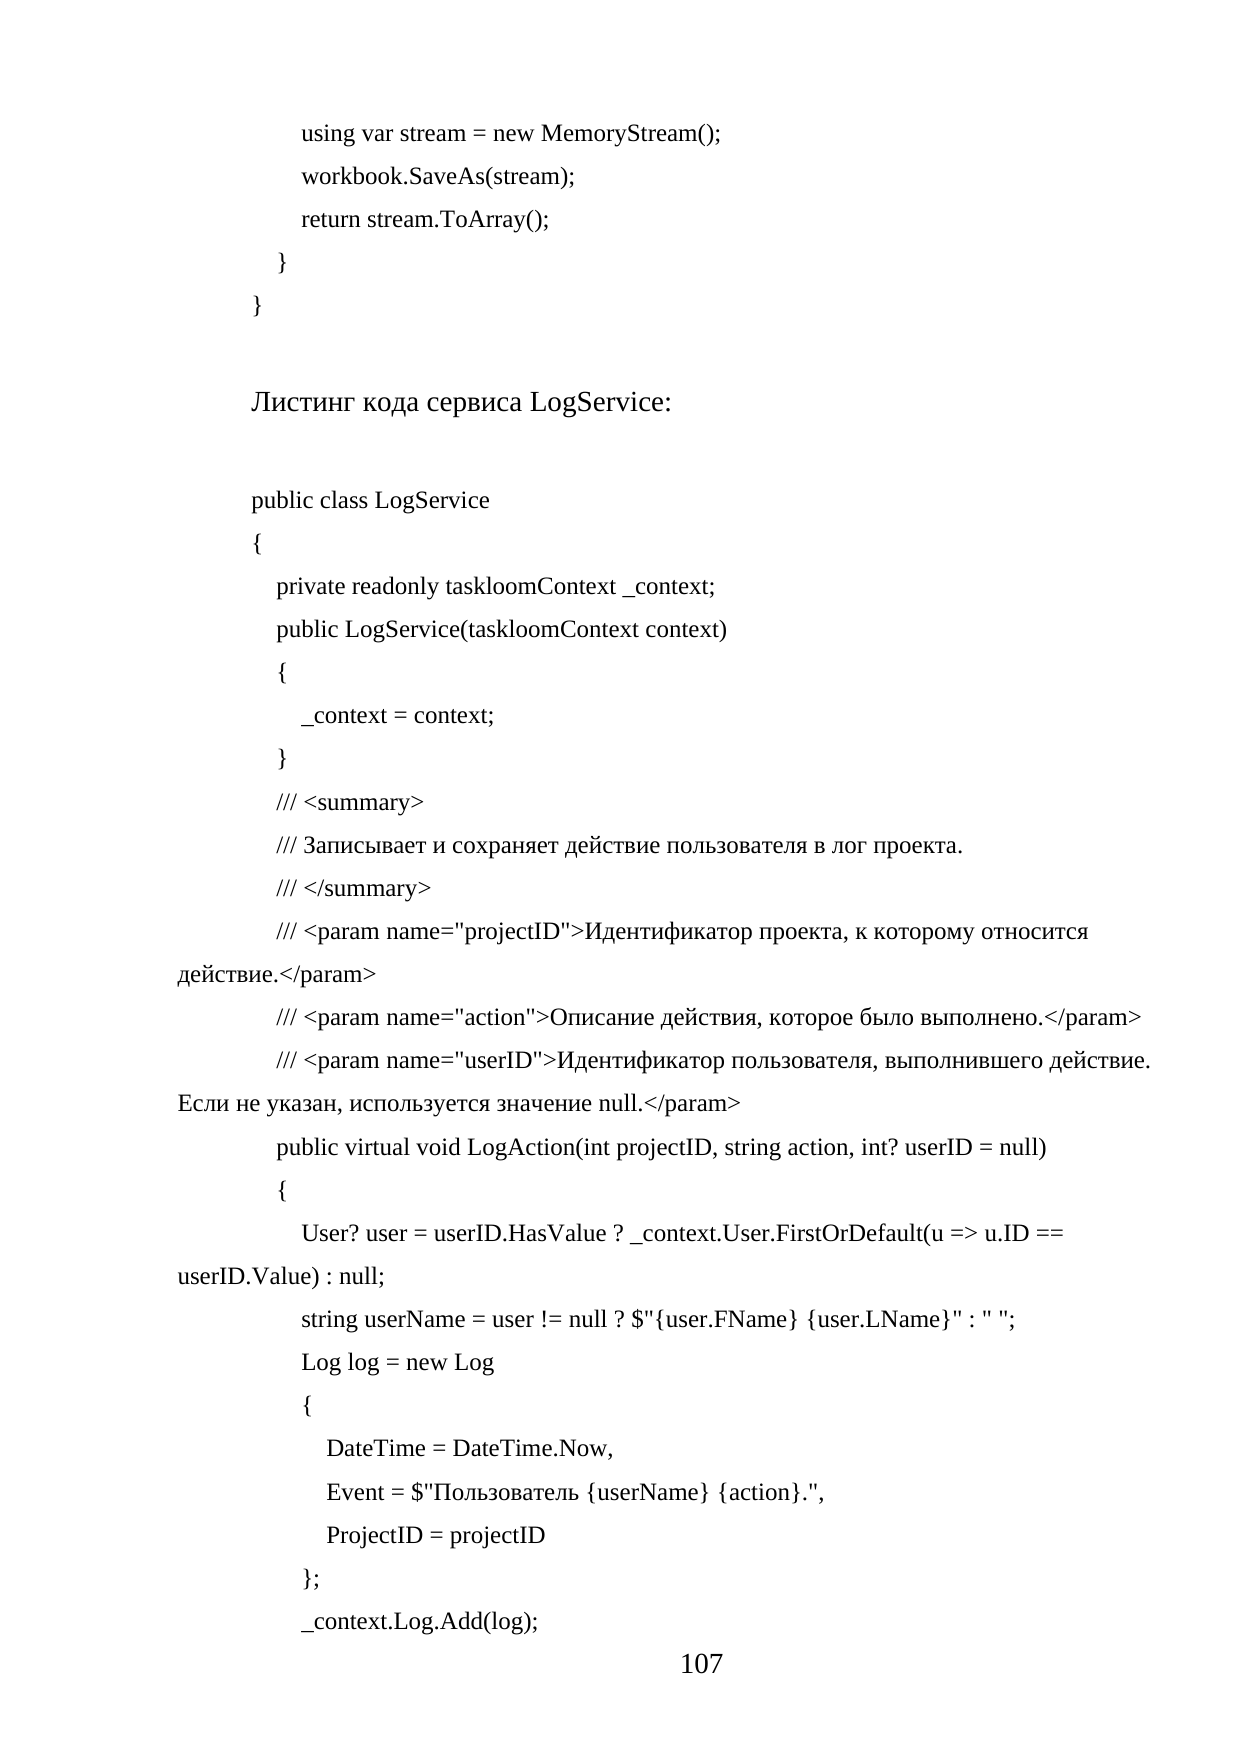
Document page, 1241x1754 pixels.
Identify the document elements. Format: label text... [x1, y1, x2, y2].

text public LogService(taskloomContext context) [177, 614, 1152, 643]
text /// <param name="projectID">Идентификатор проекта, к которому относится действие.</param> [177, 916, 1152, 988]
text } [177, 743, 1152, 772]
text User? user = userID.HasValue ? _context.User.FirstOrDefault(u => u.ID == userID.Value) : null; [177, 1218, 1152, 1290]
text Event = $"Пользователь {userName} {action}.", [177, 1477, 1152, 1505]
text _context = context; [177, 700, 1152, 729]
text Log log = new Log [177, 1347, 1152, 1376]
text } [177, 247, 1152, 276]
text { [177, 1175, 1152, 1203]
text _context.Log.Add(log); [177, 1606, 1152, 1635]
text /// <param name="action">Описание действия, которое было выполнено.</param> [177, 1002, 1152, 1031]
text workbook.SaveAs(stream); [177, 161, 1152, 190]
text /// Записывает и сохраняет действие пользователя в лог проекта. [177, 830, 1152, 858]
text ProjectID = projectID [177, 1520, 1152, 1548]
text { [177, 1390, 1152, 1419]
text { [177, 528, 1152, 557]
text Листинг кода сервиса LogService: [177, 384, 1152, 418]
text return stream.ToArray(); [177, 204, 1152, 233]
text using var stream = new MemoryStream(); [177, 118, 1152, 147]
text /// <summary> [177, 787, 1152, 815]
text } [177, 291, 1152, 319]
text { [177, 657, 1152, 686]
text /// </summary> [177, 873, 1152, 902]
text string userName = user != null ? $"{user.FName} {user.LName}" : " "; [177, 1304, 1152, 1333]
text private readonly taskloomContext _context; [177, 571, 1152, 600]
text DateTime = DateTime.Now, [177, 1433, 1152, 1462]
text /// <param name="userID">Идентификатор пользователя, выполнившего действие. Если не указан, используется значение null.</param> [177, 1045, 1152, 1117]
text public class LogService [177, 485, 1152, 513]
text public virtual void LogAction(int projectID, string action, int? userID = null) [177, 1132, 1152, 1160]
text }; [177, 1563, 1152, 1592]
